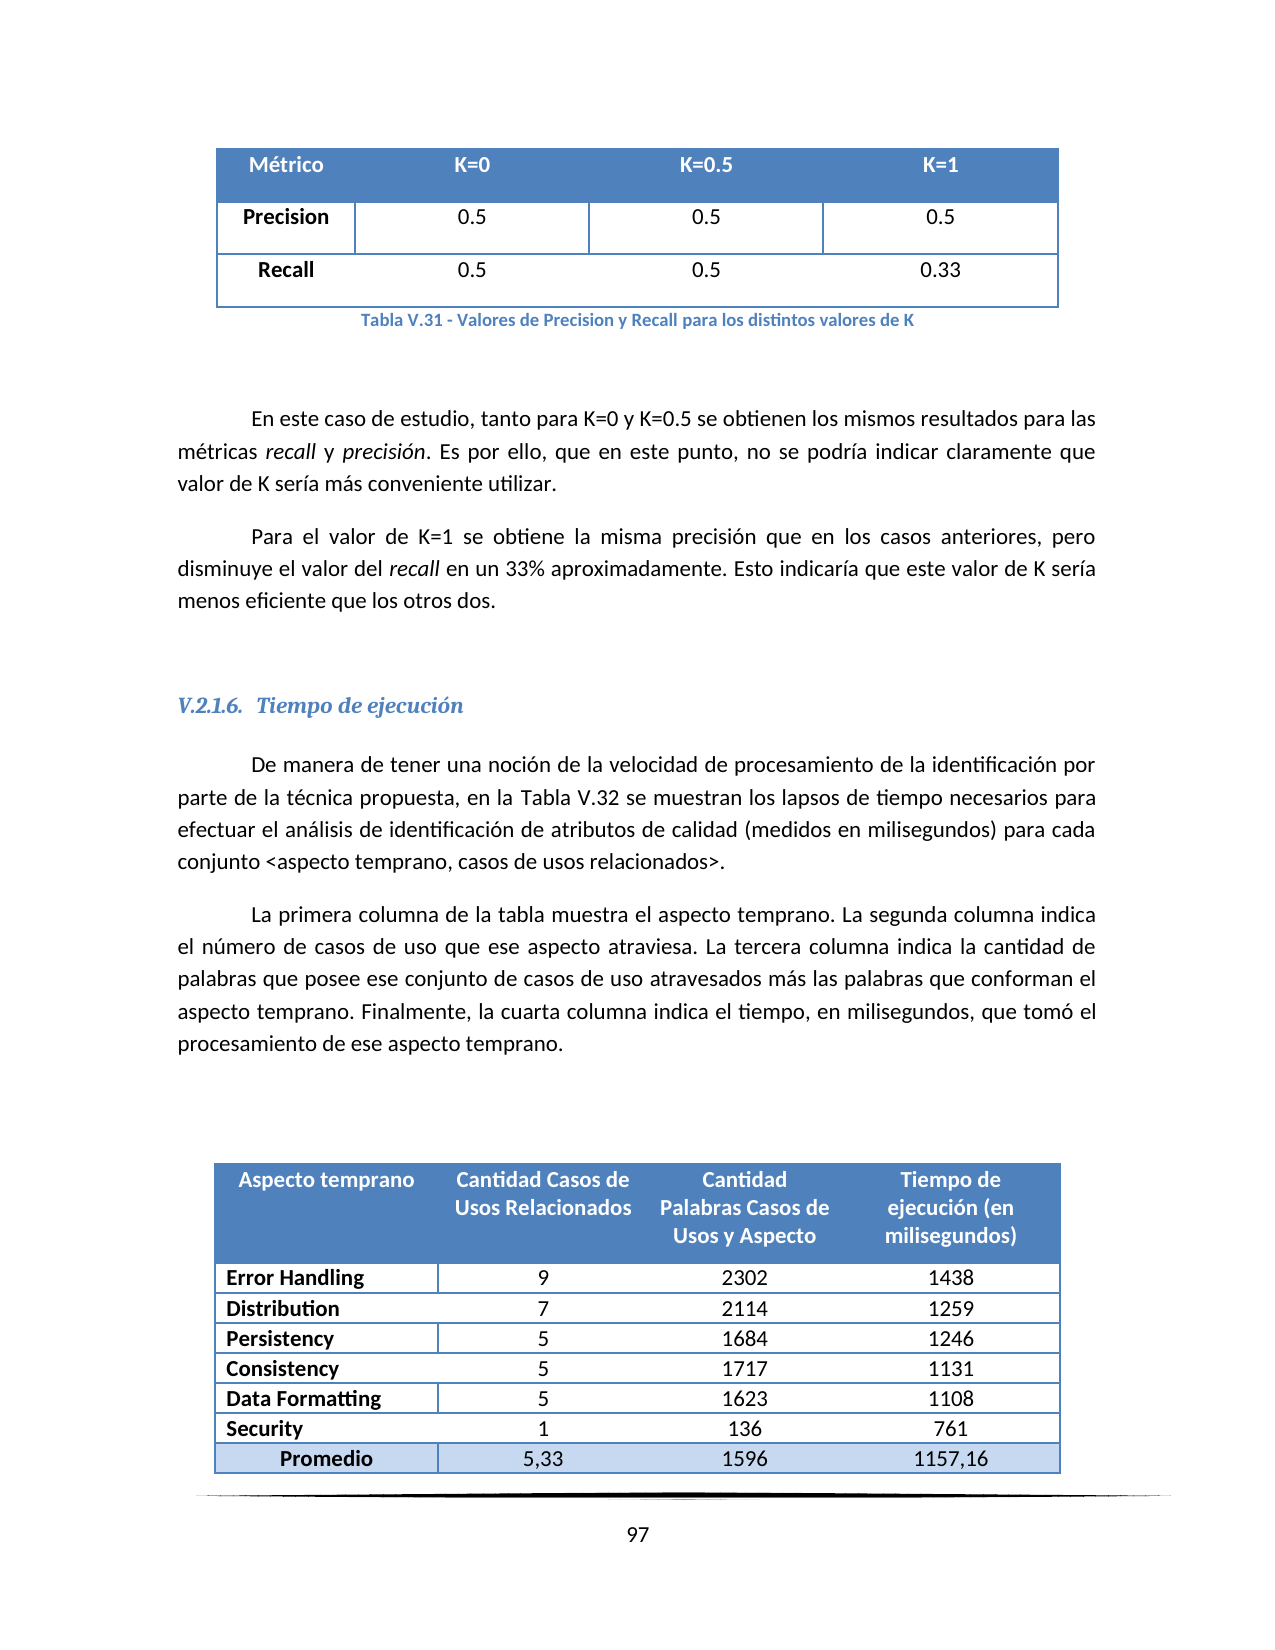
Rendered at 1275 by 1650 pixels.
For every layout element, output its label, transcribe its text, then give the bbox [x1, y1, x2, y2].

table_cell 1438 [842, 1264, 1059, 1292]
table_header Aspecto temprano [216, 1165, 438, 1261]
table_cell Consistency [216, 1354, 438, 1382]
table_cell Error Handling [216, 1264, 437, 1292]
table_cell 0.33 [823, 255, 1057, 306]
text Para el valor de K=1 se obtiene la misma precisión que en los casos anteriores, pero disminuye el valor del recall en un 33% aproximadamente. Esto indicaría que este valor de K sería menos eficiente que los otros dos. [177, 522, 1098, 614]
table_header K=0.5 [589, 150, 823, 200]
table_cell 1596 [648, 1444, 842, 1472]
table_cell 1259 [842, 1294, 1059, 1322]
table_cell 0.5 [590, 203, 822, 253]
table_cell Precision [218, 203, 354, 253]
table_header K=0 [355, 150, 589, 200]
table_cell 5 [439, 1384, 648, 1412]
table_cell Data Formatting [216, 1384, 437, 1412]
table_header Tiempo de ejecución (en milisegundos) [842, 1165, 1059, 1261]
text La primera columna de la tabla muestra el aspecto temprano. La segunda columna indica el número de casos de uso que ese aspecto atraviesa. La tercera columna indica la cantidad de palabras que posee ese conjunto de casos de uso atravesados más las palabras que conforman el aspecto temprano. Finalmente, la cuarta columna indica el tiempo, en milisegundos, que tomó el procesamiento de ese aspecto temprano. [177, 900, 1098, 1057]
table_cell 2114 [648, 1294, 842, 1322]
table_cell 0.5 [355, 255, 589, 306]
table_cell 1108 [842, 1384, 1059, 1412]
table_cell 9 [439, 1264, 648, 1292]
table_cell Persistency [216, 1324, 437, 1352]
text En este caso de estudio, tanto para K=0 y K=0.5 se obtienen los mismos resultados para las métricas recall y precisión. Es por ello, que en este punto, no se podría indicar claramente que valor de K sería más conveniente utilizar. [177, 404, 1098, 497]
subtitle Tiempo de ejecución [177, 692, 1098, 719]
table_cell 1246 [842, 1324, 1059, 1352]
table_cell 5 [438, 1354, 648, 1382]
table_header Métrico [218, 150, 355, 200]
table_header K=1 [823, 150, 1057, 200]
table_cell 7 [438, 1294, 648, 1322]
table_cell 2302 [648, 1264, 842, 1292]
table_cell 1 [438, 1414, 648, 1442]
table_cell 1717 [648, 1354, 842, 1382]
table_cell 0.5 [589, 255, 823, 306]
table_cell 1684 [648, 1324, 842, 1352]
table_cell Security [216, 1414, 438, 1442]
table_cell 1157,16 [842, 1444, 1059, 1472]
table_header Cantidad Casos de Usos Relacionados [438, 1165, 648, 1261]
table_cell 1131 [842, 1354, 1059, 1382]
table_cell 0.5 [356, 203, 588, 253]
table_cell 761 [842, 1414, 1059, 1442]
table_cell 0.5 [824, 203, 1057, 253]
picture [195, 1492, 1172, 1500]
table_cell 5,33 [439, 1444, 648, 1472]
table_cell Promedio [216, 1444, 437, 1472]
table_cell 1623 [648, 1384, 842, 1412]
table_cell 136 [648, 1414, 842, 1442]
table_cell 5 [439, 1324, 648, 1352]
table_cell Distribution [216, 1294, 438, 1322]
table_cell Recall [218, 255, 355, 306]
table_header Cantidad Palabras Casos de Usos y Aspecto [648, 1165, 842, 1261]
